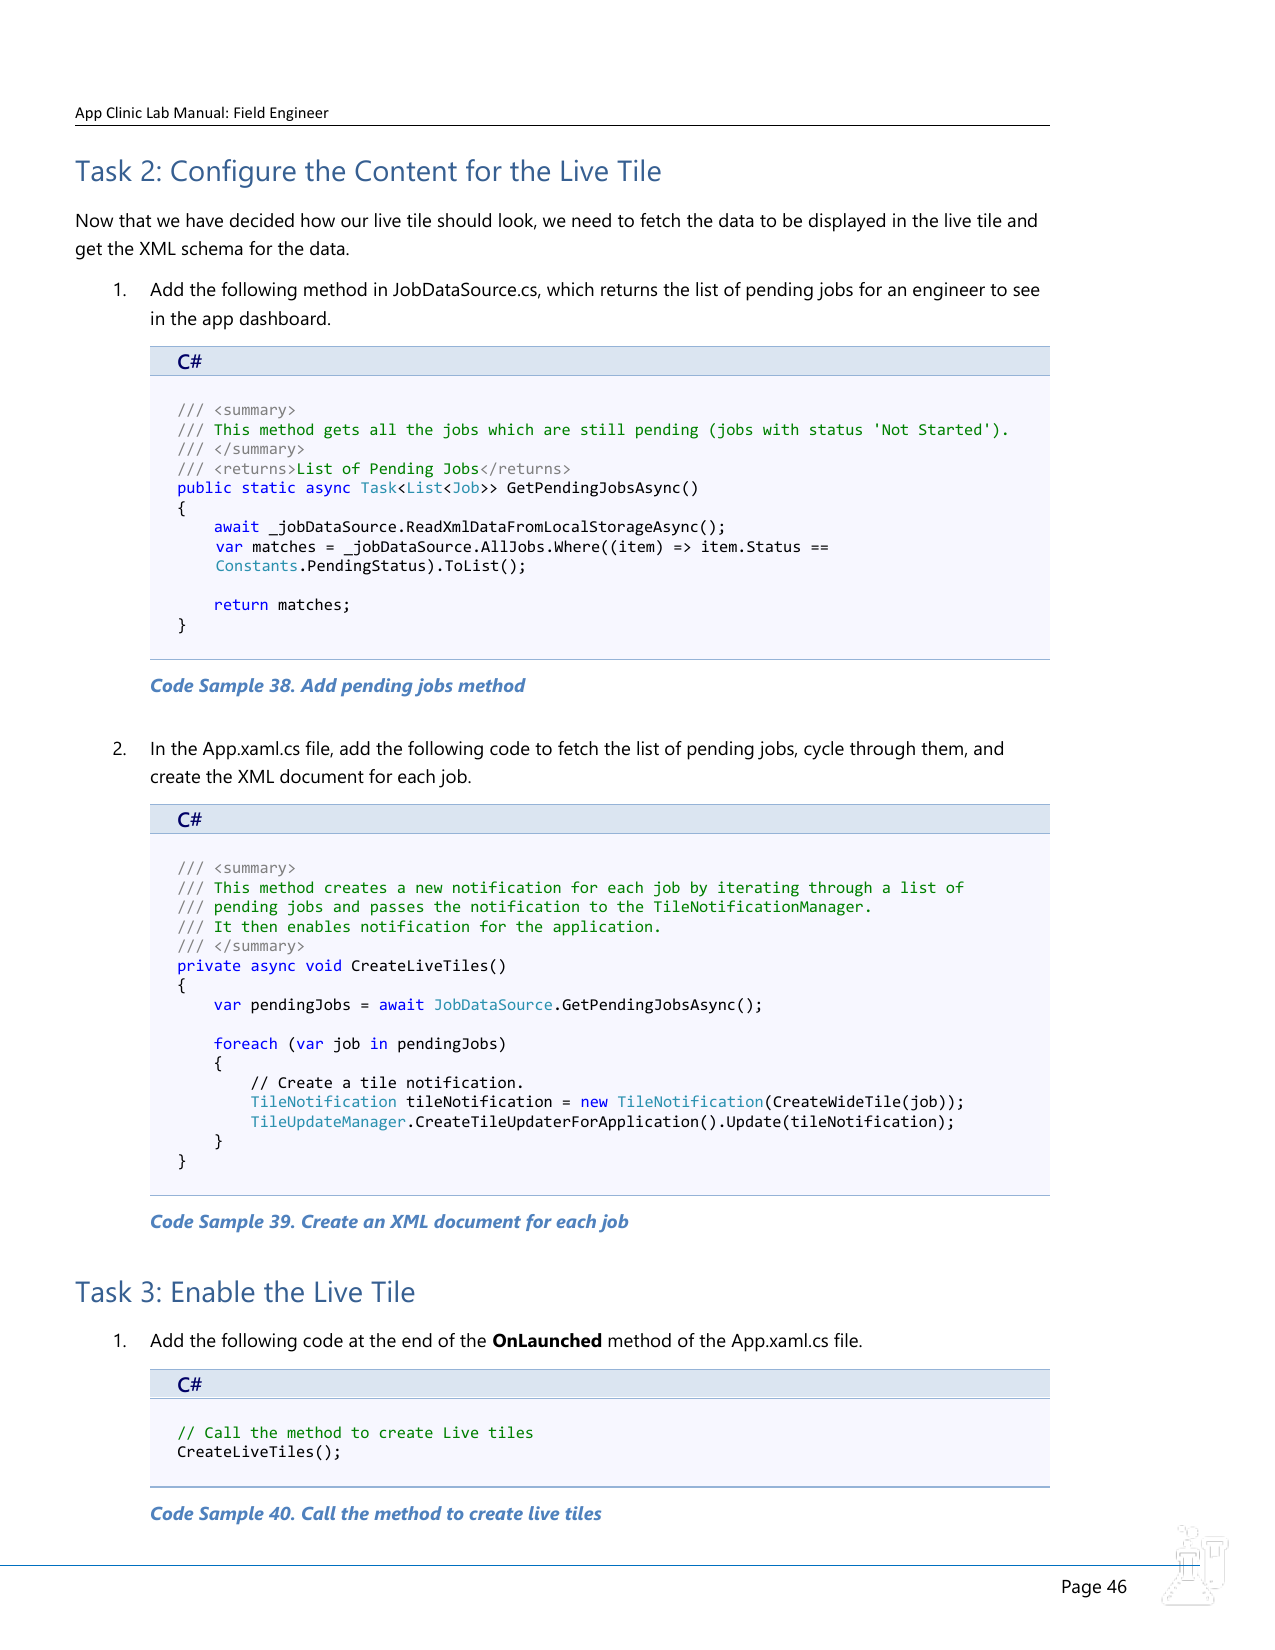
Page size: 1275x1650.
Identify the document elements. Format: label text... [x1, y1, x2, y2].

table_header C# [150, 1370, 1050, 1397]
text Now that we have decided how our live tile should look, we need to fetch the data to be displayed in the live tile and get the XML schema for the data. [75, 207, 1050, 261]
list Add the following method in JobDataSource.cs, which returns the list of pending jobs for an engineer to see in the app dashboard. [112, 277, 1050, 330]
table_cell // Call the method to create Live tiles CreateLiveTiles(); [150, 1399, 1050, 1486]
list In the App.xaml.cs file, add the following code to fetch the list of pending jobs, cycle through them, and create the XML document for each job. [112, 735, 1050, 788]
subtitle Task 3: Enable the Live Tile [75, 1271, 1050, 1309]
subtitle Task 2: Configure the Content for the Live Tile [75, 150, 1050, 189]
table_header C# [150, 347, 1050, 375]
table_cell /// <summary> /// This method creates a new notification for each job by iterating through a list of /// pending jobs and passes the notification to the TileNotificationManager. /// It then enables notification for the application. /// </summary> private async void CreateLiveTiles() { var pendingJobs = await JobDataSource.GetPendingJobsAsync(); foreach (var job in pendingJobs) { // Create a tile notification. TileNotification tileNotification = new TileNotification(CreateWideTile(job)); TileUpdateManager.CreateTileUpdaterForApplication().Update(tileNotification); } } [150, 834, 1050, 1195]
table_cell /// <summary> /// This method gets all the jobs which are still pending (jobs with status 'Not Started'). /// </summary> /// <returns>List of Pending Jobs</returns> public static async Task<List<Job>> GetPendingJobsAsync() { await _jobDataSource.ReadXmlDataFromLocalStorageAsync(); var matches = _jobDataSource.AllJobs.Where((item) => item.Status == Constants.PendingStatus).ToList(); return matches; } [150, 376, 1050, 659]
list Add the following code at the end of the OnLaunched method of the App.xaml.cs file. [112, 1328, 1050, 1353]
table_header C# [150, 805, 1050, 833]
